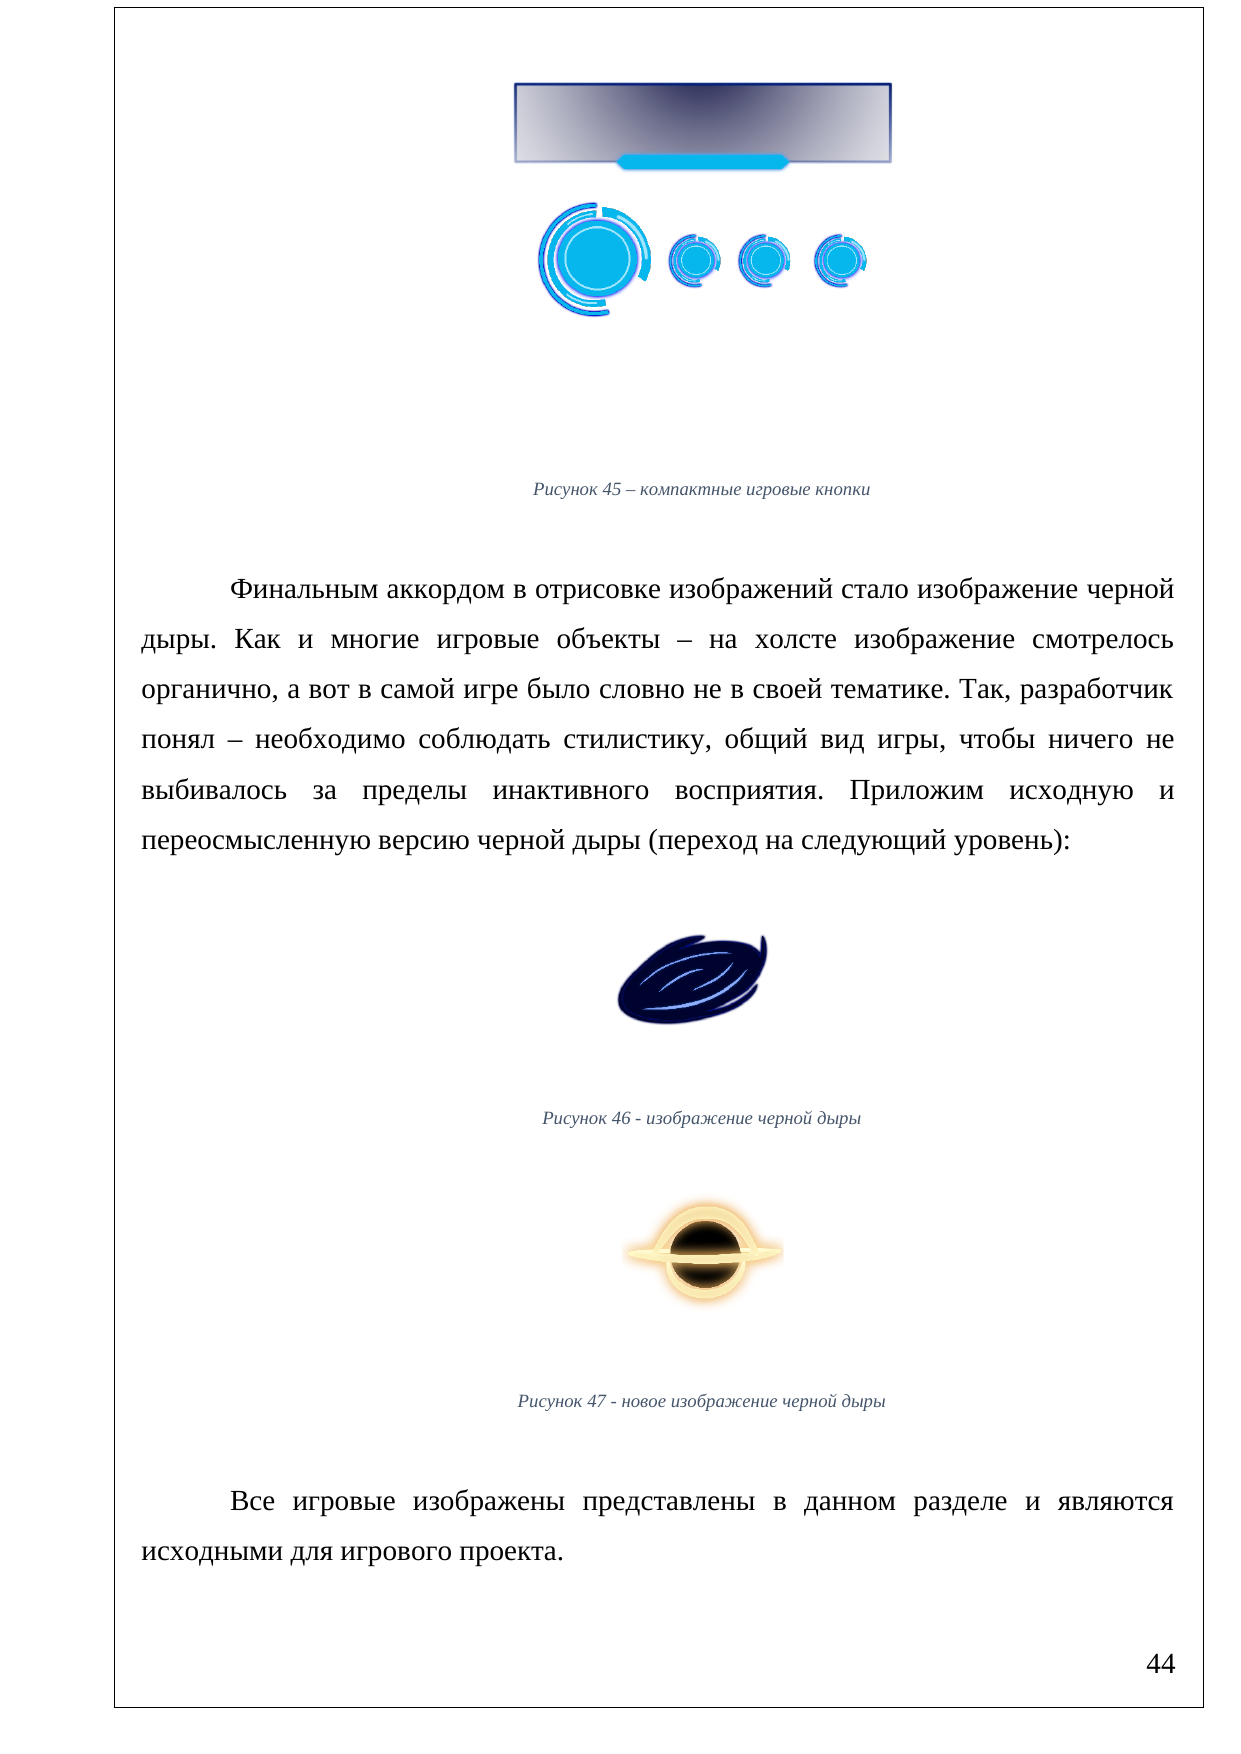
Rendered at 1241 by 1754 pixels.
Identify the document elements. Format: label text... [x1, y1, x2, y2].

picture [621, 1149, 784, 1374]
text Рисунок 47 - новое изображение черной дыры [141, 1390, 1175, 1412]
picture [597, 872, 808, 1091]
text Все игровые изображены представлены в данном разделе и являются исходными для игрового проекта. [141, 1483, 1175, 1567]
text Рисунок 46 - изображение черной дыры [141, 1107, 1175, 1129]
text Рисунок 45 – компактные игровые кнопки [141, 478, 1175, 499]
text Финальным аккордом в отрисовке изображений стало изображение черной дыры. Как и многие игровые объекты – на холсте изображение смотрелось органично, а вот в самой игре было словно не в своей тематике. Так, разработчик понял – необходимо соблюдать стилистику, общий вид игры, чтобы ничего не выбивалось за пределы инактивного восприятия. Приложим исходную и переосмысленную версию черной дыры (переход на следующий уровень): [141, 571, 1175, 856]
picture [498, 70, 907, 462]
